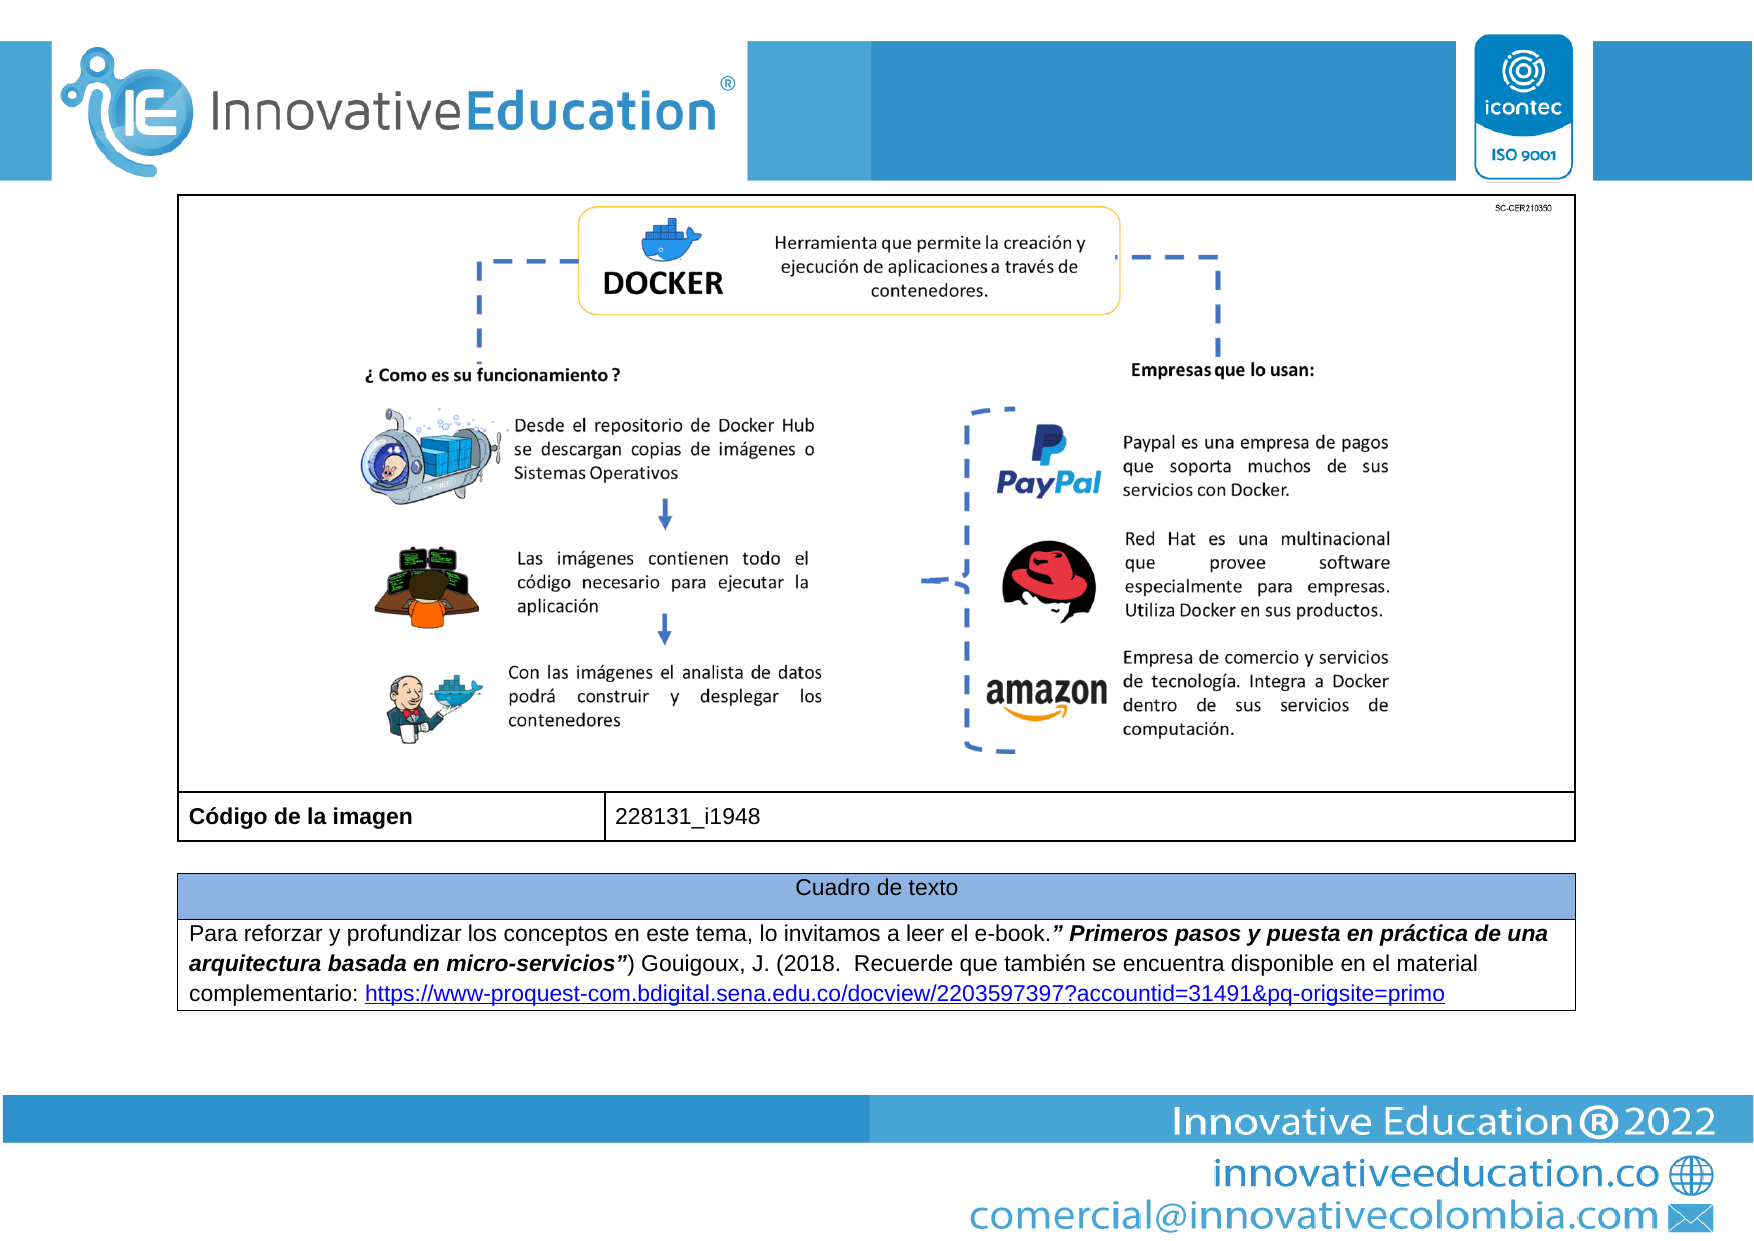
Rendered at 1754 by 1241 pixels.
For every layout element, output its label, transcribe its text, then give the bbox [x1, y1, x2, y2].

picture [2, 1093, 1754, 1239]
table_header Cuadro de texto [178, 874, 1575, 919]
picture [0, 28, 1456, 194]
table_cell Para reforzar y profundizar los conceptos en este tema, lo invitamos a leer el e-book.” Primeros pasos y puesta en práctica de una arquitectura basada en micro-servicios”) Gouigoux, J. (2018. Recuerde que también se encuentra disponible en el material complementario: https://www-proquest-com.bdigital.sena.edu.co/docview/2203597397?accountid=31491&pq-origsite=primo [178, 920, 1575, 1010]
picture [352, 206, 1402, 754]
picture [1471, 32, 1576, 194]
table_cell Código de la imagen [179, 793, 604, 840]
table_cell Imagen Figura 5 Funcionamiento Docker [179, 196, 1574, 791]
picture [1593, 28, 1752, 194]
table_cell 228131_i1948 [606, 793, 1574, 840]
